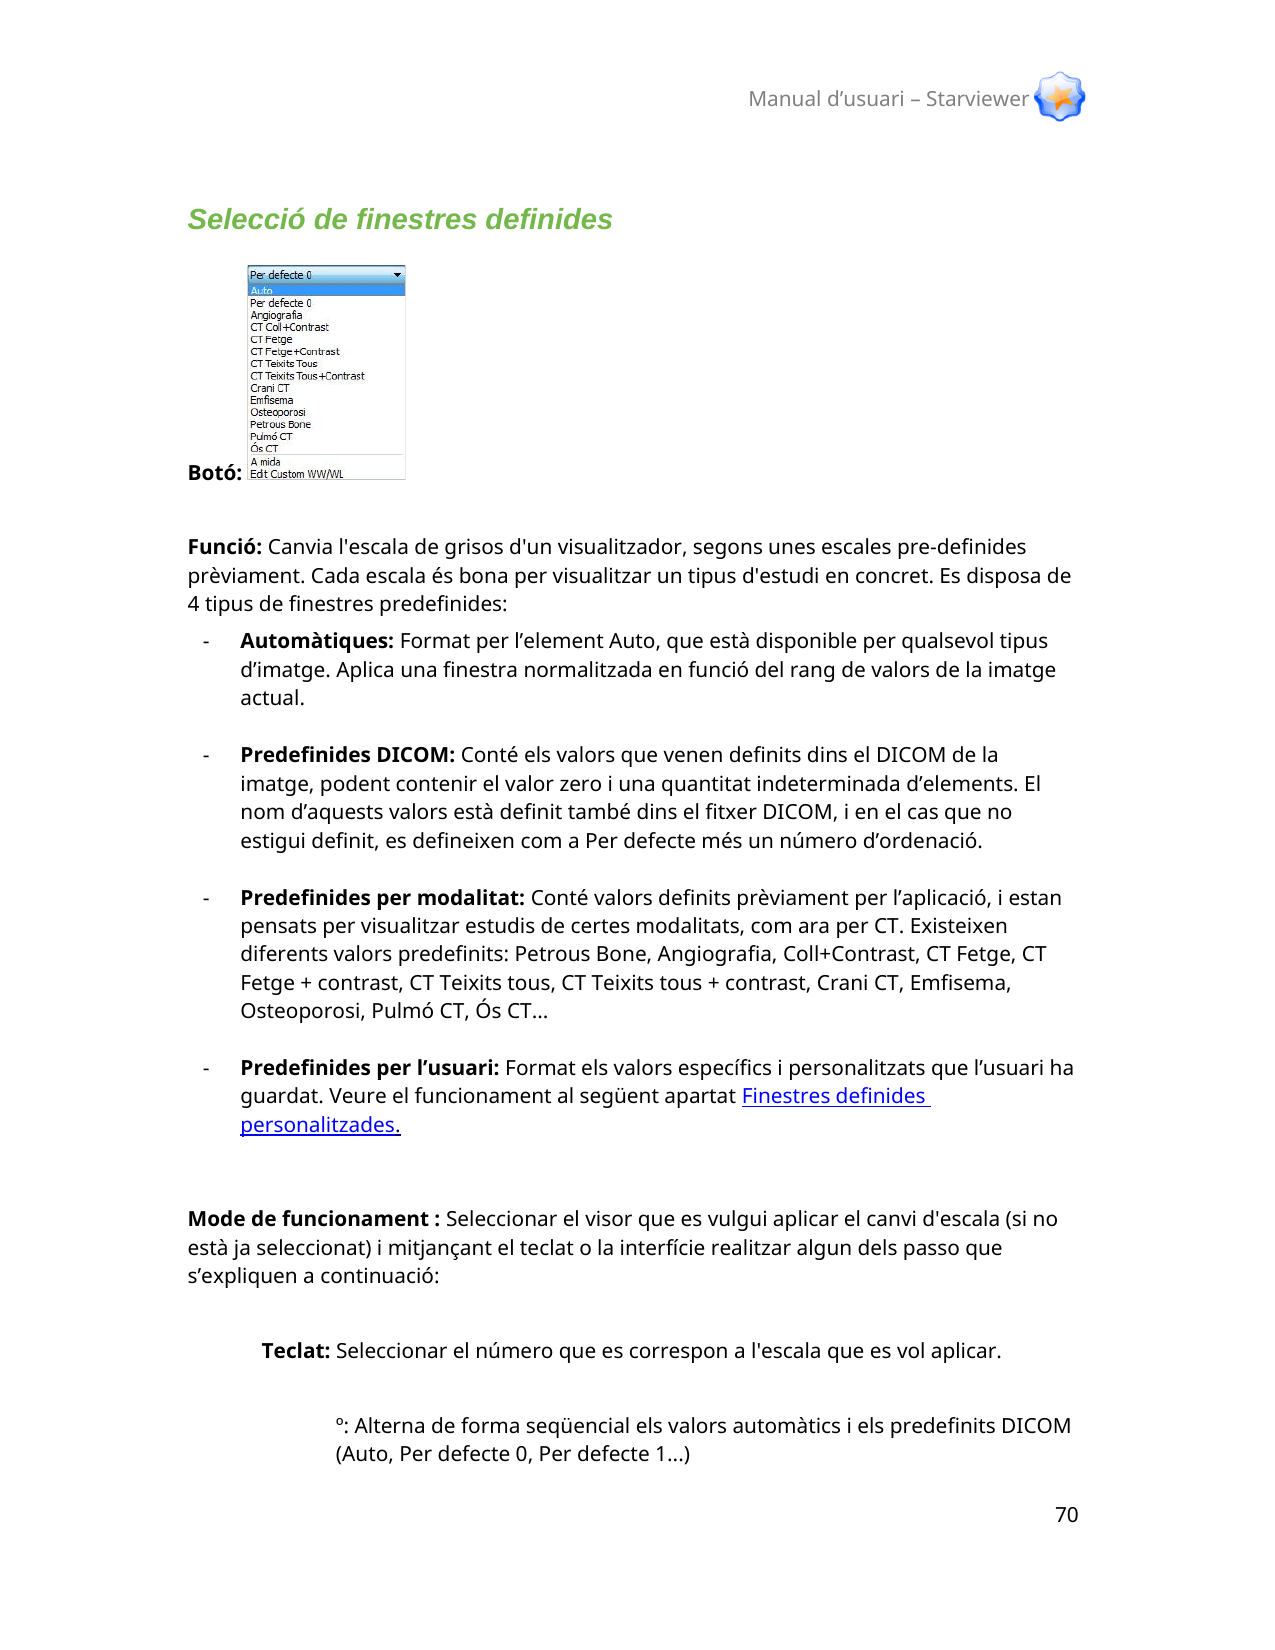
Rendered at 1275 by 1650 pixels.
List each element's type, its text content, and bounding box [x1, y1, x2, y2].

text º: Alterna de forma seqüencial els valors automàtics i els predefinits DICOM (Auto, Per defecte 0, Per defecte 1...) [336, 1411, 1078, 1468]
picture [1033, 71, 1086, 122]
list Predefinides per modalitat: Conté valors definits prèviament per l’aplicació, i estan pensats per visualitzar estudis de certes modalitats, com ara per CT. Existeixen diferents valors predefinits: Petrous Bone, Angiografia, Coll+Contrast, CT Fetge, CT Fetge + contrast, CT Teixits tous, CT Teixits tous + contrast, Crani CT, Emfisema, Osteoporosi, Pulmó CT, Ós CT... [203, 883, 1078, 1025]
text Funció: Canvia l'escala de grisos d'un visualitzador, segons unes escales pre-definides prèviament. Cada escala és bona per visualitzar un tipus d'estudi en concret. Es disposa de 4 tipus de finestres predefinides: [187, 532, 1078, 618]
text Botó: [187, 265, 1078, 486]
list Automàtiques: Format per l’element Auto, que està disponible per qualsevol tipus d’imatge. Aplica una finestra normalitzada en funció del rang de valors de la imatge actual. [203, 627, 1078, 712]
subtitle Selecció de finestres definides [187, 202, 1078, 236]
list Predefinides DICOM: Conté els valors que venen definits dins el DICOM de la imatge, podent contenir el valor zero i una quantitat indeterminada d’elements. El nom d’aquests valors està definit també dins el fitxer DICOM, i en el cas que no estigui definit, es defineixen com a Per defecte més un número d’ordenació. [203, 740, 1078, 854]
list Predefinides per l’usuari: Format els valors específics i personalitzats que l’usuari ha guardat. Veure el funcionament al següent apartat Finestres definides personalitzades. [203, 1053, 1078, 1138]
text Mode de funcionament : Seleccionar el visor que es vulgui aplicar el canvi d'escala (si no està ja seleccionat) i mitjançant el teclat o la interfície realitzar algun dels passo que s’expliquen a continuació: [187, 1204, 1078, 1290]
picture [247, 265, 406, 480]
text Teclat: Seleccionar el número que es correspon a l'escala que es vol aplicar. [196, 1336, 1078, 1364]
